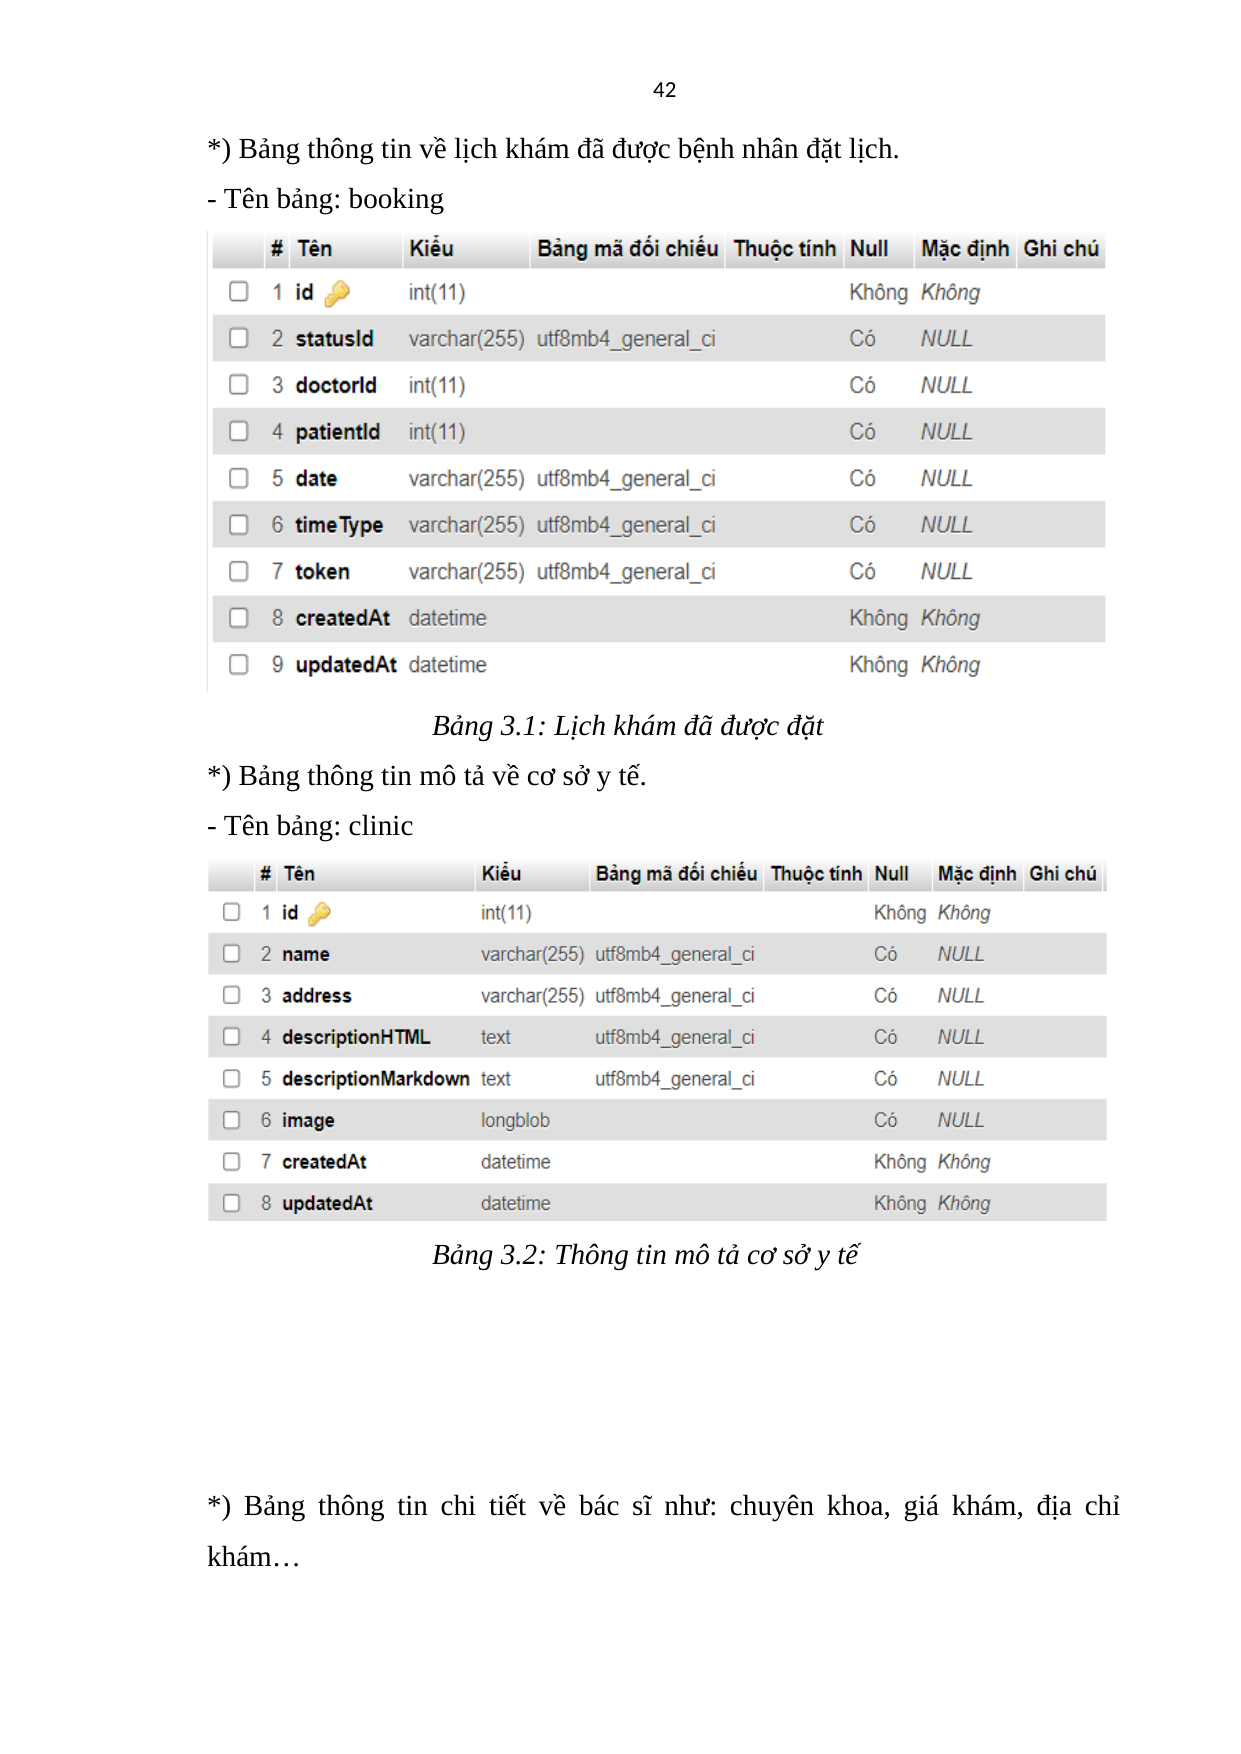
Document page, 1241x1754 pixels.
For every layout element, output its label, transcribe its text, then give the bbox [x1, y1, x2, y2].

text Bảng 3.2: Thông tin mô tả cơ sở y tế [207, 1237, 1122, 1270]
text *) Bảng thông tin về lịch khám đã được bệnh nhân đặt lịch. [207, 131, 1122, 164]
picture [206, 231, 1106, 692]
text - Tên bảng: booking [207, 181, 1122, 215]
text Bảng 3.1: Lịch khám đã được đặt [207, 708, 1122, 741]
picture [206, 858, 1107, 1221]
text - Tên bảng: clinic [207, 808, 1122, 842]
text *) Bảng thông tin chi tiết về bác sĩ như: chuyên khoa, giá khám, địa chỉ khám… [207, 1488, 1122, 1572]
text *) Bảng thông tin mô tả về cơ sở y tế. [207, 758, 1122, 792]
